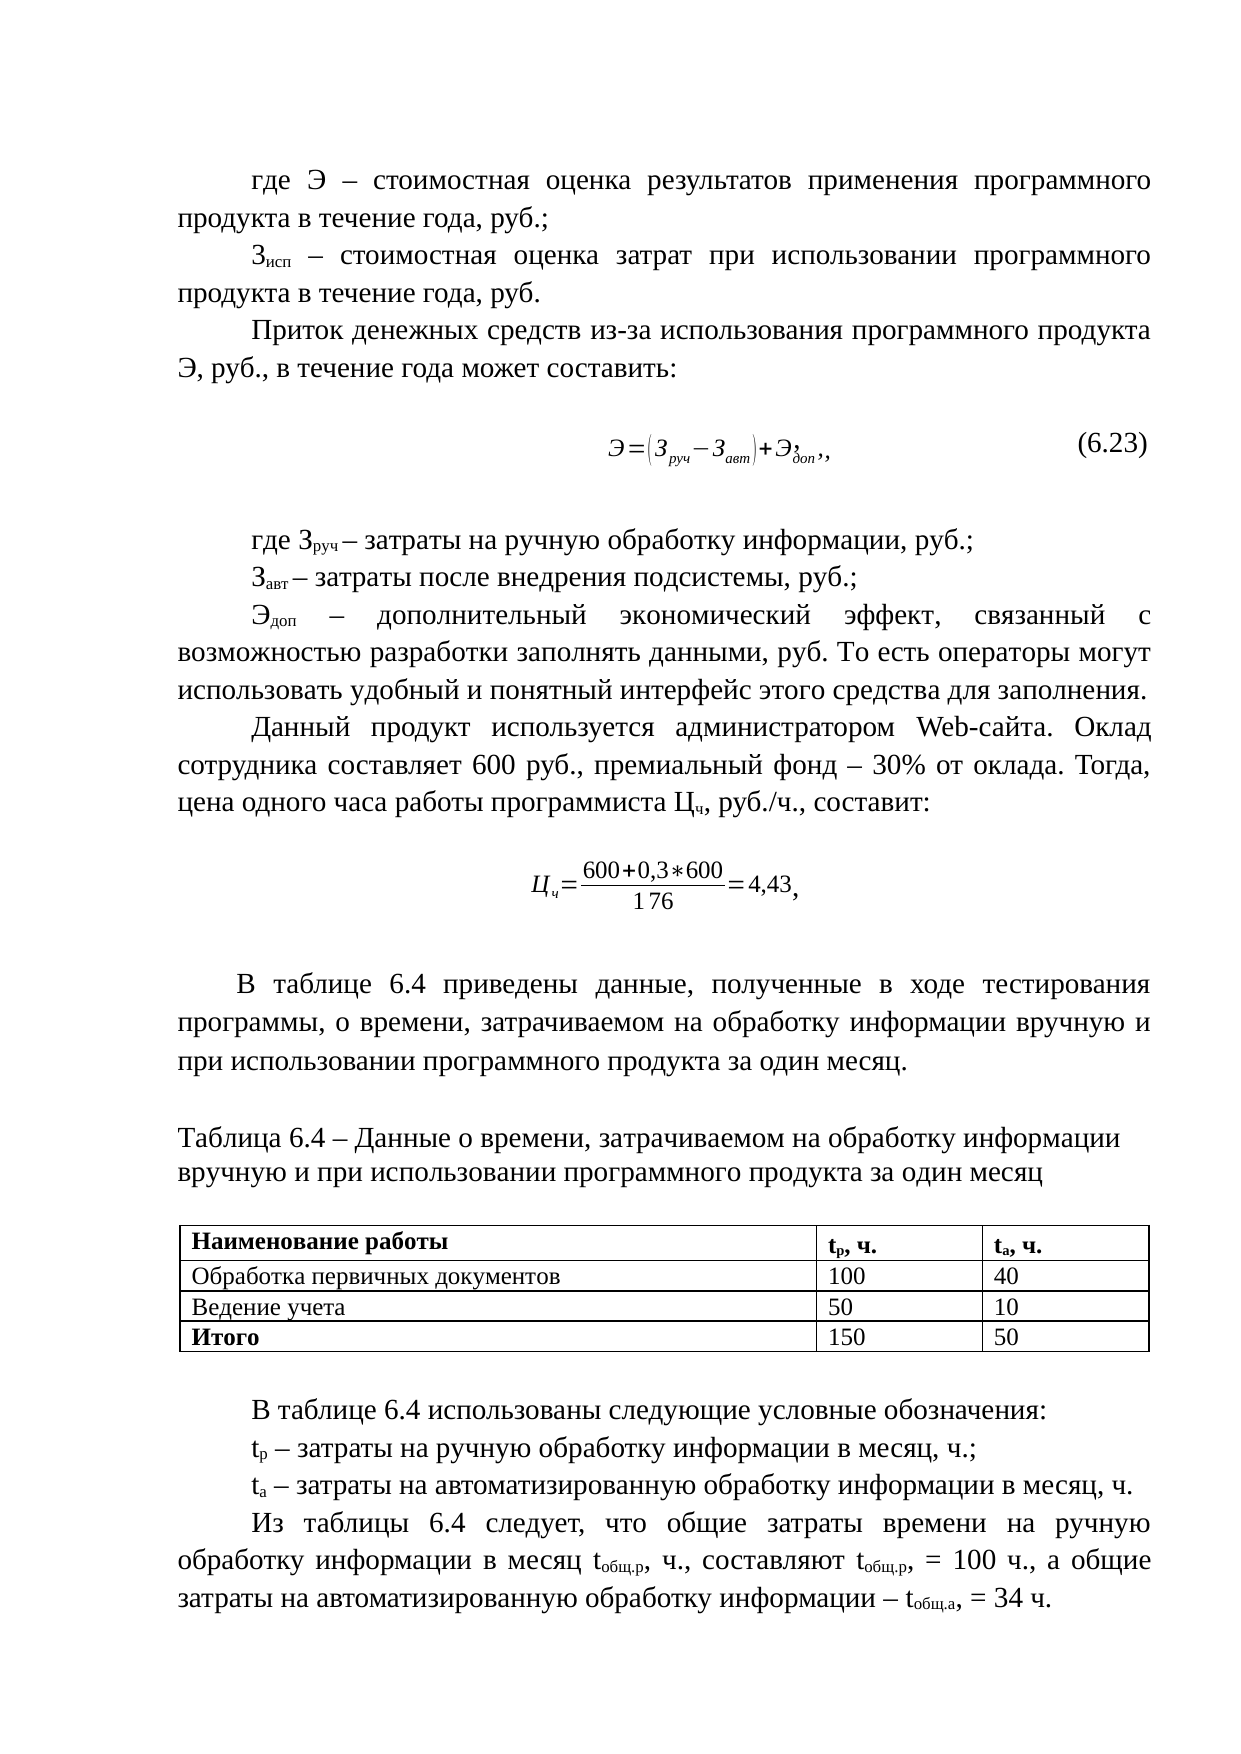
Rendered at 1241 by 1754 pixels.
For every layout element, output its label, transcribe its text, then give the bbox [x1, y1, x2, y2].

text В таблице 6.4 использованы следующие условные обозначения: [177, 1390, 1152, 1427]
text Из таблицы 6.4 следует, что общие затраты времени на ручную обработку информации в месяц tобщ.р, ч., составляют tобщ.р, = 100 ч., а общие затраты на автоматизированную обработку информации – tобщ.а, = 34 ч. [177, 1502, 1152, 1615]
text где Э – стоимостная оценка результатов применения программного продукта в течение года, руб.; [177, 160, 1152, 235]
text Данный продукт используется администратором Web-сайта. Оклад сотрудника составляет 600 руб., премиальный фонд – 30% от оклада. Тогда, цена одного часа работы программиста Цч, руб./ч., составит: [177, 707, 1152, 819]
text tр – затраты на ручную обработку информации в месяц, ч.; [177, 1427, 1152, 1465]
text Эдоп – дополнительный экономический эффект, связанный с возможностью разработки заполнять данными, руб. То есть операторы могут использовать удобный и понятный интерфейс этого средства для заполнения. [177, 594, 1152, 707]
table_cell 50 [817, 1292, 982, 1320]
text Завт – затраты после внедрения подсистемы, руб.; [177, 557, 1152, 594]
table_cell Итого [181, 1322, 816, 1351]
table_cell 40 [983, 1261, 1148, 1290]
table_cell Обработка первичных документов [181, 1261, 816, 1290]
text где Зруч – затраты на ручную обработку информации, руб.; [177, 519, 1152, 557]
table_cell Ведение учета [181, 1292, 816, 1320]
text (6.23) [1077, 422, 1152, 460]
table_header Наименование работы [181, 1226, 816, 1260]
table_cell 50 [983, 1322, 1148, 1351]
text ta – затраты на автоматизированную обработку информации в месяц, ч. [177, 1465, 1152, 1502]
text Приток денежных средств из-за использования программного продукта Э, руб., в течение года может составить: [177, 310, 1152, 385]
text 3исп – стоимостная оценка затрат при использовании программного продукта в течение года, руб. [177, 235, 1152, 310]
text Таблица 6.4 – Данные о времени, затрачиваемом на обработку информации вручную и при использовании программного продукта за один месяц [177, 1120, 1152, 1187]
table_cell 150 [817, 1322, 982, 1351]
text В таблице 6.4 приведены данные, полученные в ходе тестирования программы, о времени, затрачиваемом на обработку информации вручную и при использовании программного продукта за один месяц. [177, 966, 1152, 1077]
table_header tр, ч. [817, 1226, 982, 1260]
table_header ta, ч. [983, 1226, 1148, 1260]
text , [177, 857, 1152, 916]
table_cell 100 [817, 1261, 982, 1290]
table_cell 10 [983, 1292, 1148, 1320]
